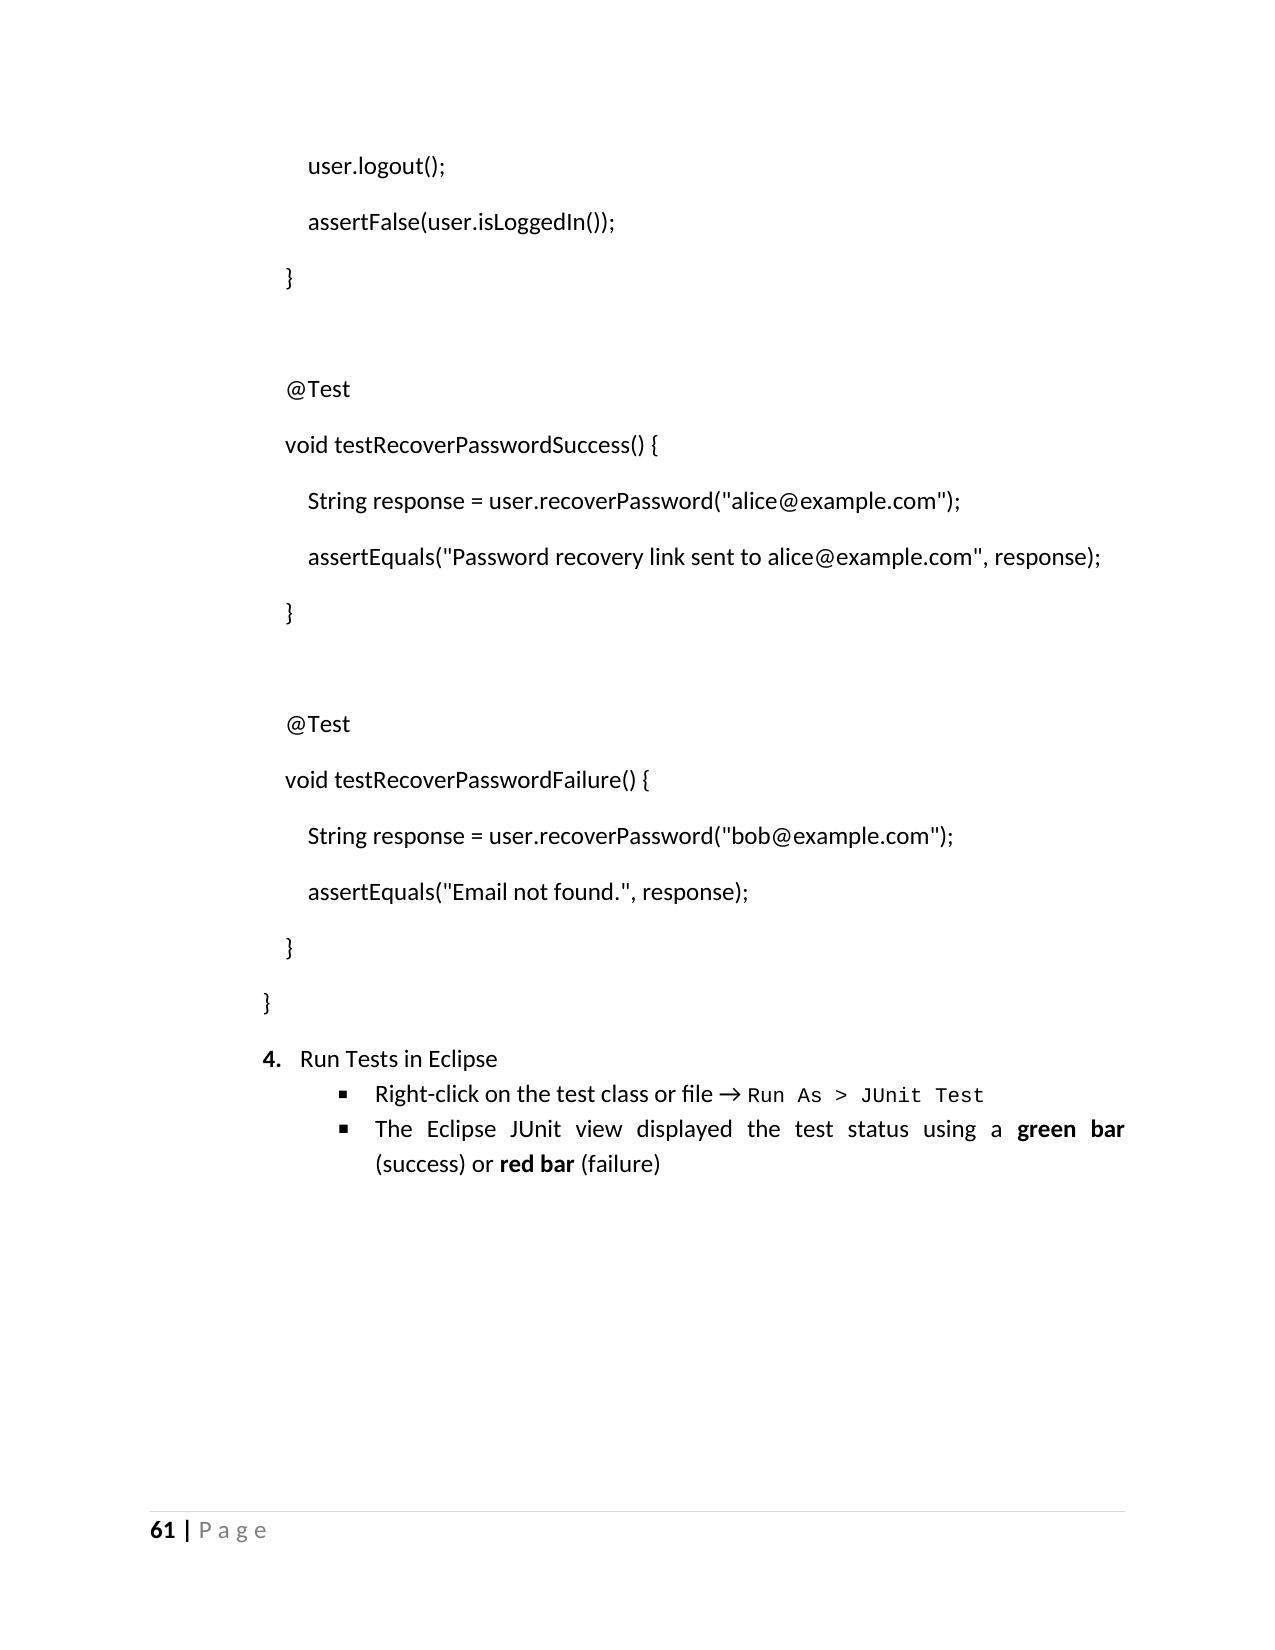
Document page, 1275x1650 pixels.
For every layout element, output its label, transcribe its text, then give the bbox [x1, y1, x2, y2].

text @Test [262, 708, 1125, 739]
text assertEquals("Password recovery link sent to alice@example.com", response); [262, 541, 1125, 571]
text } [262, 262, 1125, 292]
list Run Tests in Eclipse [262, 1043, 1125, 1074]
text void testRecoverPasswordFailure() { [262, 764, 1125, 795]
text assertFalse(user.isLoggedIn()); [262, 206, 1125, 236]
text user.logout(); [262, 150, 1125, 181]
text String response = user.recoverPassword("alice@example.com"); [262, 485, 1125, 516]
text @Test [262, 373, 1125, 404]
text } [262, 932, 1125, 962]
text void testRecoverPasswordSuccess() { [262, 429, 1125, 460]
text String response = user.recoverPassword("bob@example.com"); [262, 820, 1125, 851]
text assertEquals("Email not found.", response); [262, 876, 1125, 906]
list Right-click on the test class or file → Run As > JUnit Test [337, 1078, 1125, 1109]
list The Eclipse JUnit view displayed the test status using a green bar (success) or red bar (failure) [337, 1113, 1125, 1179]
text } [262, 597, 1125, 627]
text } [262, 987, 1125, 1018]
